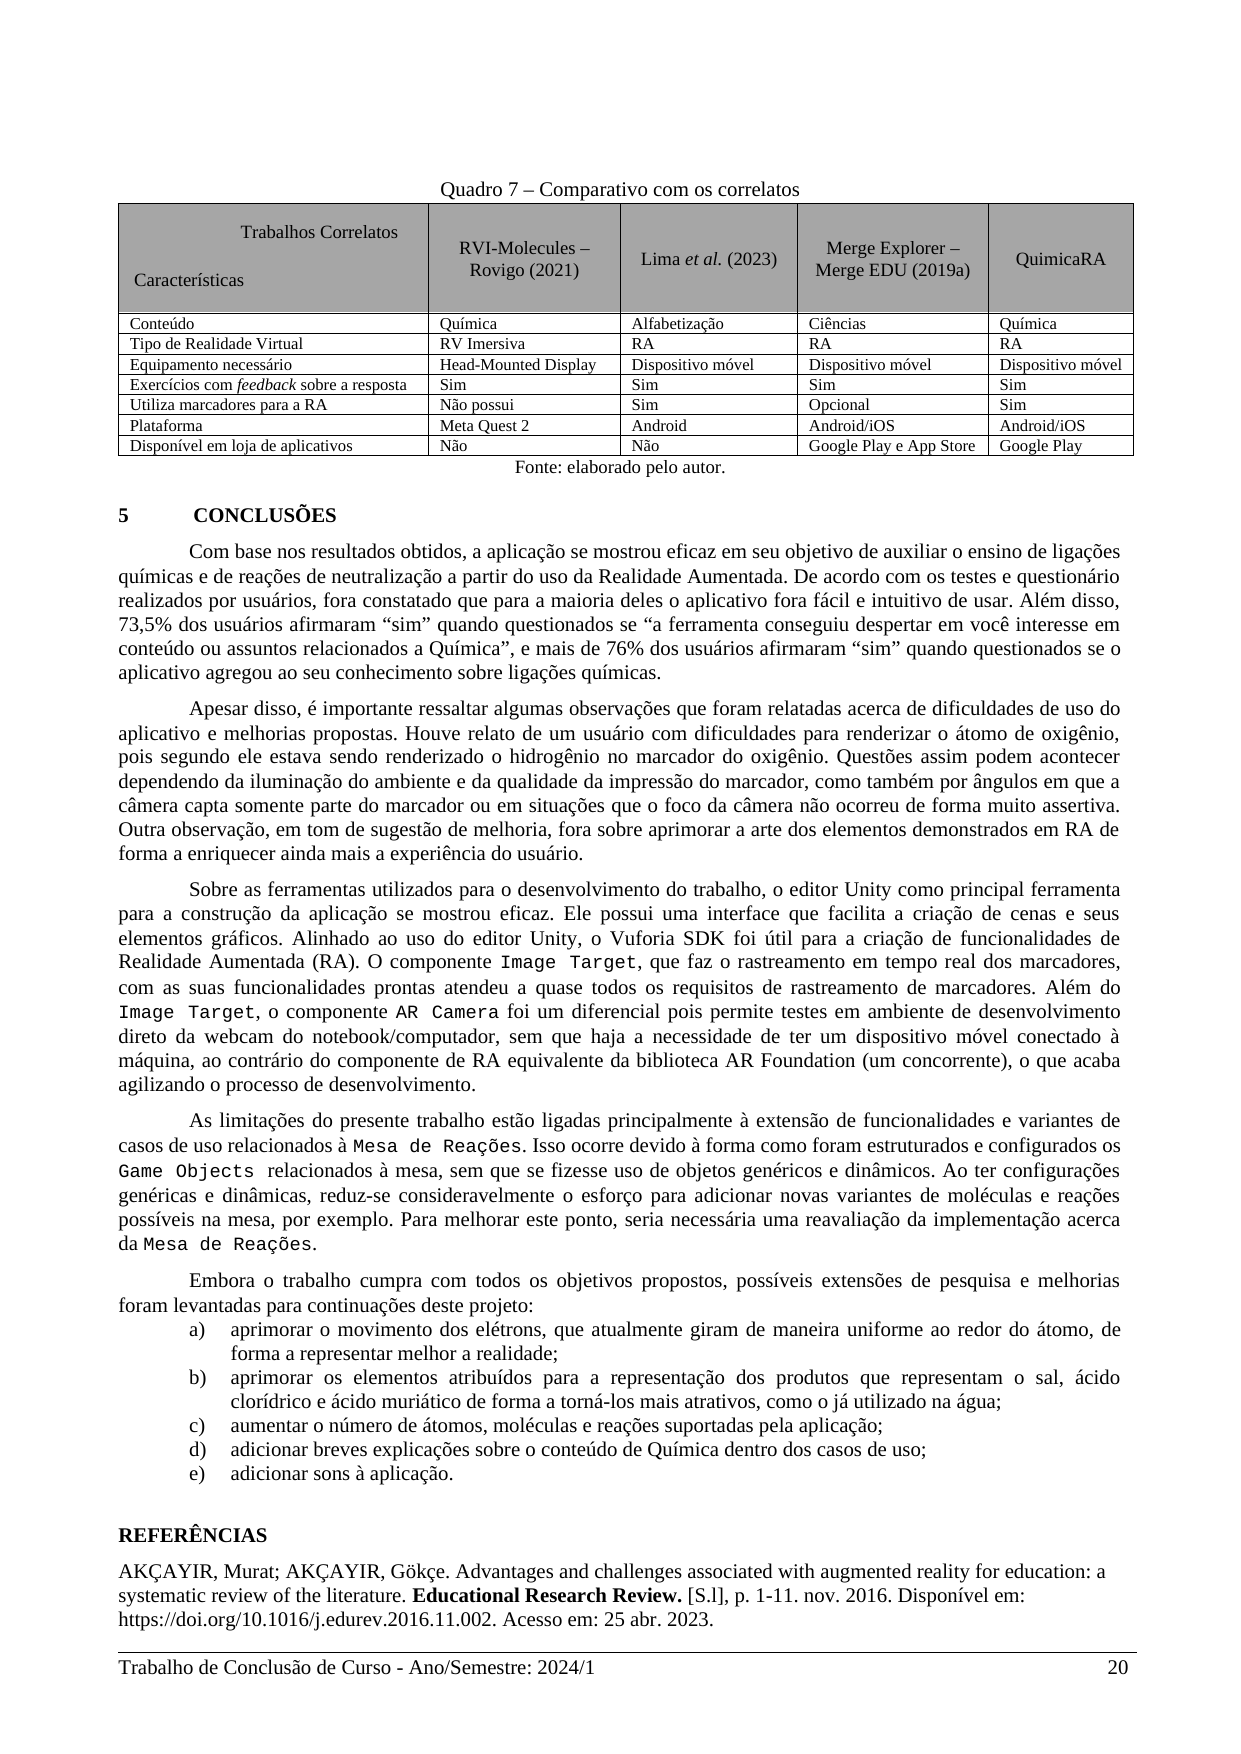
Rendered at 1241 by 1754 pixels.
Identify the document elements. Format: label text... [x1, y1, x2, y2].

table_cell Conteúdo [119, 314, 428, 333]
list adicionar breves explicações sobre o conteúdo de Química dentro dos casos de uso; [189, 1437, 1122, 1461]
table_cell Android/iOS [989, 415, 1133, 434]
table_cell Sim [621, 375, 797, 394]
table_cell Sim [989, 395, 1133, 414]
subtitle CONCLUSÕES [118, 503, 1122, 527]
table_cell Google Play [989, 436, 1133, 455]
table_cell Tipo de Realidade Virtual [119, 334, 428, 354]
table_cell Química [429, 314, 620, 333]
list aprimorar o movimento dos elétrons, que atualmente giram de maneira uniforme ao redor do átomo, de forma a representar melhor a realidade; [189, 1317, 1122, 1365]
table_cell Sim [429, 375, 620, 394]
table_cell Sim [621, 395, 797, 414]
table_cell Plataforma [119, 415, 428, 434]
list adicionar sons à aplicação. [189, 1461, 1122, 1485]
table_cell Não [429, 436, 620, 455]
table_header [119, 204, 428, 312]
table_cell Utiliza marcadores para a RA [119, 395, 428, 414]
table_cell Dispositivo móvel [989, 355, 1133, 374]
text Quadro 7 – Comparativo com os correlatos [118, 177, 1122, 201]
list aprimorar os elementos atribuídos para a representação dos produtos que representam o sal, ácido clorídrico e ácido muriático de forma a torná-los mais atrativos, como o já utilizado na água; [189, 1365, 1122, 1413]
text Referências [118, 1522, 1122, 1547]
table_cell Head-Mounted Display [429, 355, 620, 374]
table_cell Disponível em loja de aplicativos [119, 436, 428, 455]
text AKÇAYIR, Murat; AKÇAYIR, Gökçe. Advantages and challenges associated with augmented reality for education: a systematic review of the literature. Educational Research Review. [S.l], p. 1-11. nov. 2016. Disponível em: https://doi.org/10.1016/j.edurev.2016.11.002. Acesso em: 25 abr. 2023. [118, 1559, 1122, 1631]
table_cell Ciências [798, 314, 988, 333]
table_cell RA [798, 334, 988, 354]
table_cell Química [989, 314, 1133, 333]
text As limitações do presente trabalho estão ligadas principalmente à extensão de funcionalidades e variantes de casos de uso relacionados à Mesa de Reações. Isso ocorre devido à forma como foram estruturados e configurados os Game Objects relacionados à mesa, sem que se fizesse uso de objetos genéricos e dinâmicos. Ao ter configurações genéricas e dinâmicas, reduz-se consideravelmente o esforço para adicionar novas variantes de moléculas e reações possíveis na mesa, por exemplo. Para melhorar este ponto, seria necessária uma reavaliação da implementação acerca da Mesa de Reações. [118, 1108, 1122, 1256]
table_cell Dispositivo móvel [798, 355, 988, 374]
table_cell RV Imersiva [429, 334, 620, 354]
table_cell Equipamento necessário [119, 355, 428, 374]
table_cell Dispositivo móvel [621, 355, 797, 374]
table_cell RA [621, 334, 797, 354]
table_cell Sim [989, 375, 1133, 394]
table_cell Exercícios com feedback sobre a resposta [119, 375, 428, 394]
table_cell Opcional [798, 395, 988, 414]
table_cell Google Play e App Store [798, 436, 988, 455]
table_header Lima et al. (2023) [621, 204, 797, 312]
table_cell Alfabetização [621, 314, 797, 333]
list aumentar o número de átomos, moléculas e reações suportadas pela aplicação; [189, 1413, 1122, 1437]
table_header RVI-Molecules – Rovigo (2021) [429, 204, 620, 312]
table_cell Meta Quest 2 [429, 415, 620, 434]
table_cell Não possui [429, 395, 620, 414]
text Apesar disso, é importante ressaltar algumas observações que foram relatadas acerca de dificuldades de uso do aplicativo e melhorias propostas. Houve relato de um usuário com dificuldades para renderizar o átomo de oxigênio, pois segundo ele estava sendo renderizado o hidrogênio no marcador do oxigênio. Questões assim podem acontecer dependendo da iluminação do ambiente e da qualidade da impressão do marcador, como também por ângulos em que a câmera capta somente parte do marcador ou em situações que o foco da câmera não ocorreu de forma muito assertiva. Outra observação, em tom de sugestão de melhoria, fora sobre aprimorar a arte dos elementos demonstrados em RA de forma a enriquecer ainda mais a experiência do usuário. [118, 696, 1122, 865]
table_header QuimicaRA [989, 204, 1133, 312]
text Sobre as ferramentas utilizados para o desenvolvimento do trabalho, o editor Unity como principal ferramenta para a construção da aplicação se mostrou eficaz. Ele possui uma interface que facilita a criação de cenas e seus elementos gráficos. Alinhado ao uso do editor Unity, o Vuforia SDK foi útil para a criação de funcionalidades de Realidade Aumentada (RA). O componente Image Target, que faz o rastreamento em tempo real dos marcadores, com as suas funcionalidades prontas atendeu a quase todos os requisitos de rastreamento de marcadores. Além do Image Target, o componente AR Camera foi um diferencial pois permite testes em ambiente de desenvolvimento direto da webcam do notebook/computador, sem que haja a necessidade de ter um dispositivo móvel conectado à máquina, ao contrário do componente de RA equivalente da biblioteca AR Foundation (um concorrente), o que acaba agilizando o processo de desenvolvimento. [118, 877, 1122, 1096]
text Com base nos resultados obtidos, a aplicação se mostrou eficaz em seu objetivo de auxiliar o ensino de ligações químicas e de reações de neutralização a partir do uso da Realidade Aumentada. De acordo com os testes e questionário realizados por usuários, fora constatado que para a maioria deles o aplicativo fora fácil e intuitivo de usar. Além disso, 73,5% dos usuários afirmaram “sim” quando questionados se “a ferramenta conseguiu despertar em você interesse em conteúdo ou assuntos relacionados a Química”, e mais de 76% dos usuários afirmaram “sim” quando questionados se o aplicativo agregou ao seu conhecimento sobre ligações químicas. [118, 539, 1122, 684]
table_cell Não [621, 436, 797, 455]
text Embora o trabalho cumpra com todos os objetivos propostos, possíveis extensões de pesquisa e melhorias foram levantadas para continuações deste projeto: [118, 1268, 1122, 1317]
table_cell Android [621, 415, 797, 434]
table_header Merge Explorer – Merge EDU (2019a) [798, 204, 988, 312]
table_cell Android/iOS [798, 415, 988, 434]
table_cell RA [989, 334, 1133, 354]
table_cell Sim [798, 375, 988, 394]
text Fonte: elaborado pelo autor. [118, 456, 1122, 478]
